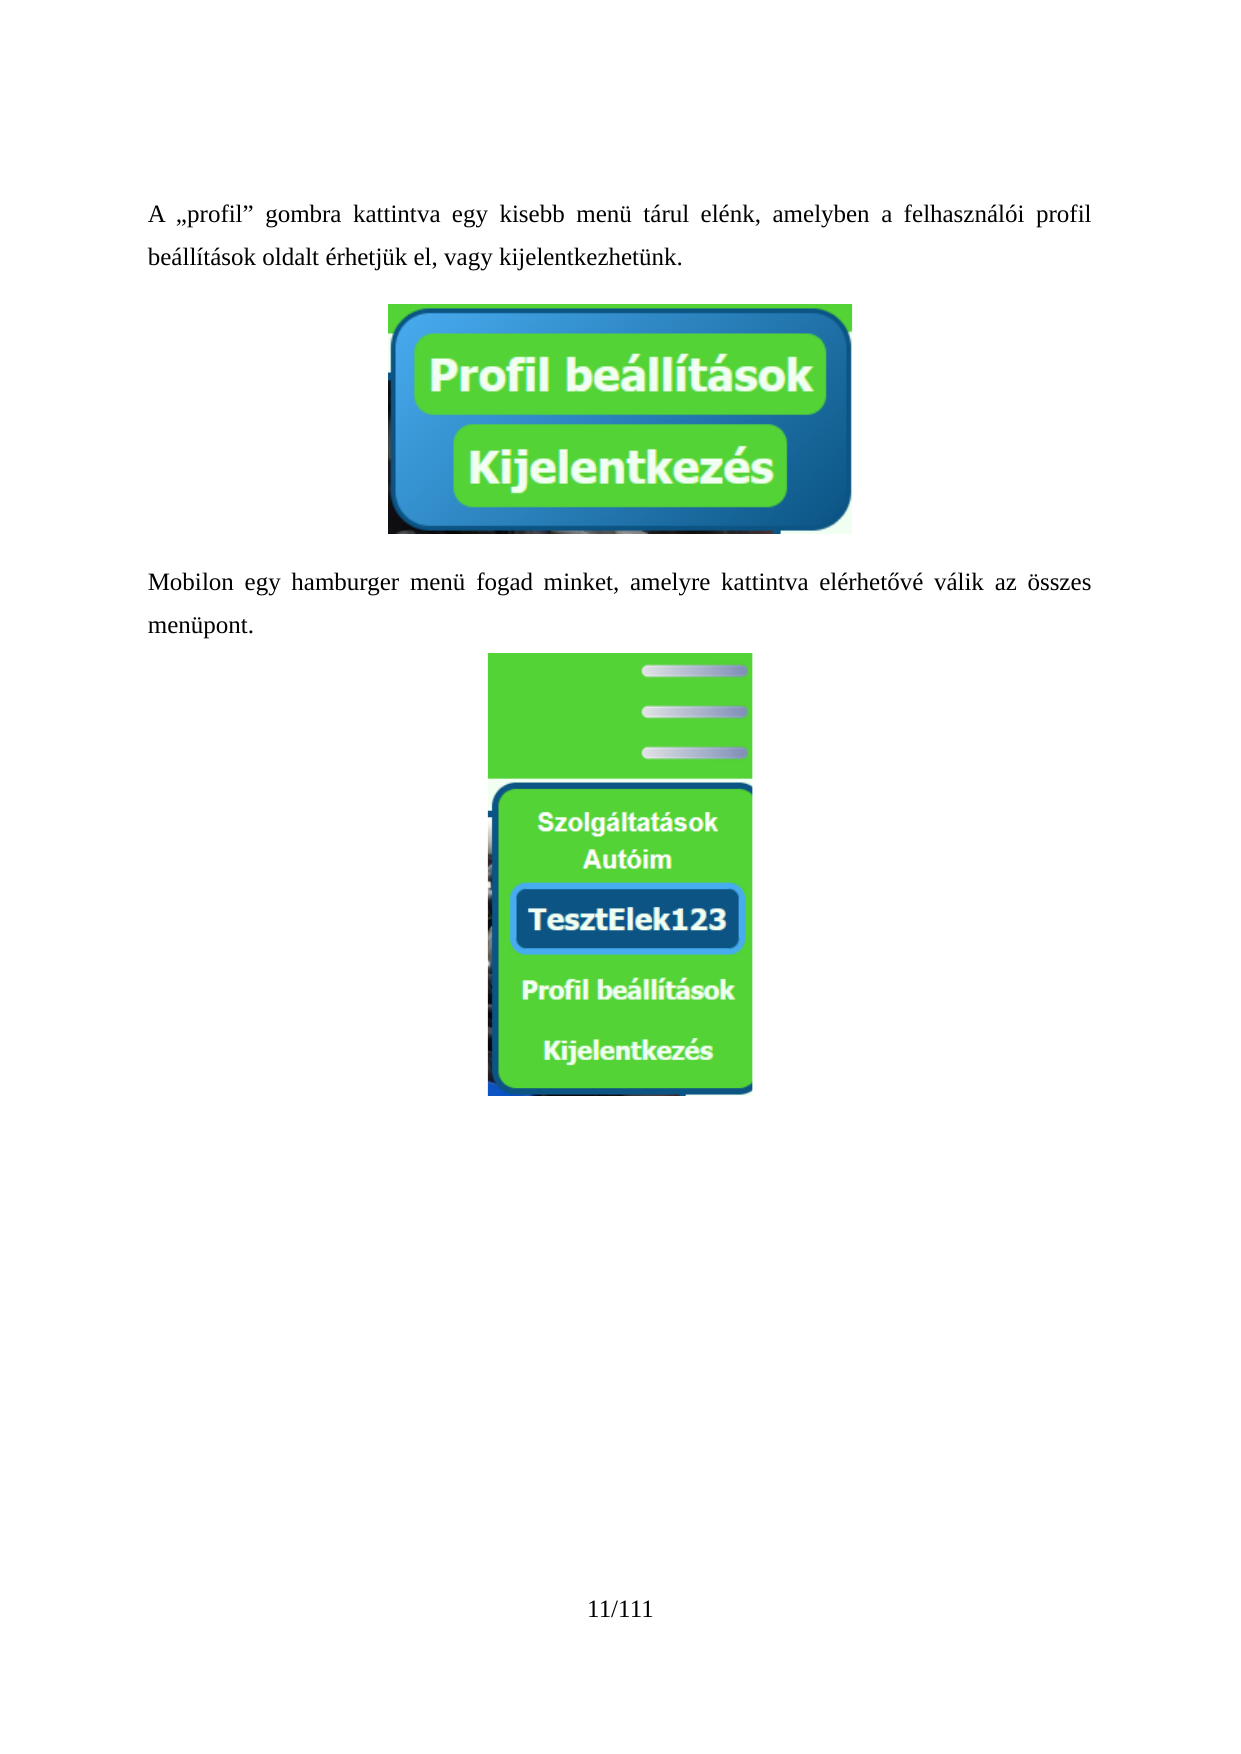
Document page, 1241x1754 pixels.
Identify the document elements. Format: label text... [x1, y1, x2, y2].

text A „profil” gombra kattintva egy kisebb menü tárul elénk, amelyben a felhasználói profil beállítások oldalt érhetjük el, vagy kijelentkezhetünk. [148, 199, 1092, 271]
picture [487, 653, 753, 1096]
text Mobilon egy hamburger menü fogad minket, amelyre kattintva elérhetővé válik az összes menüpont. [148, 567, 1092, 639]
picture [388, 304, 853, 534]
